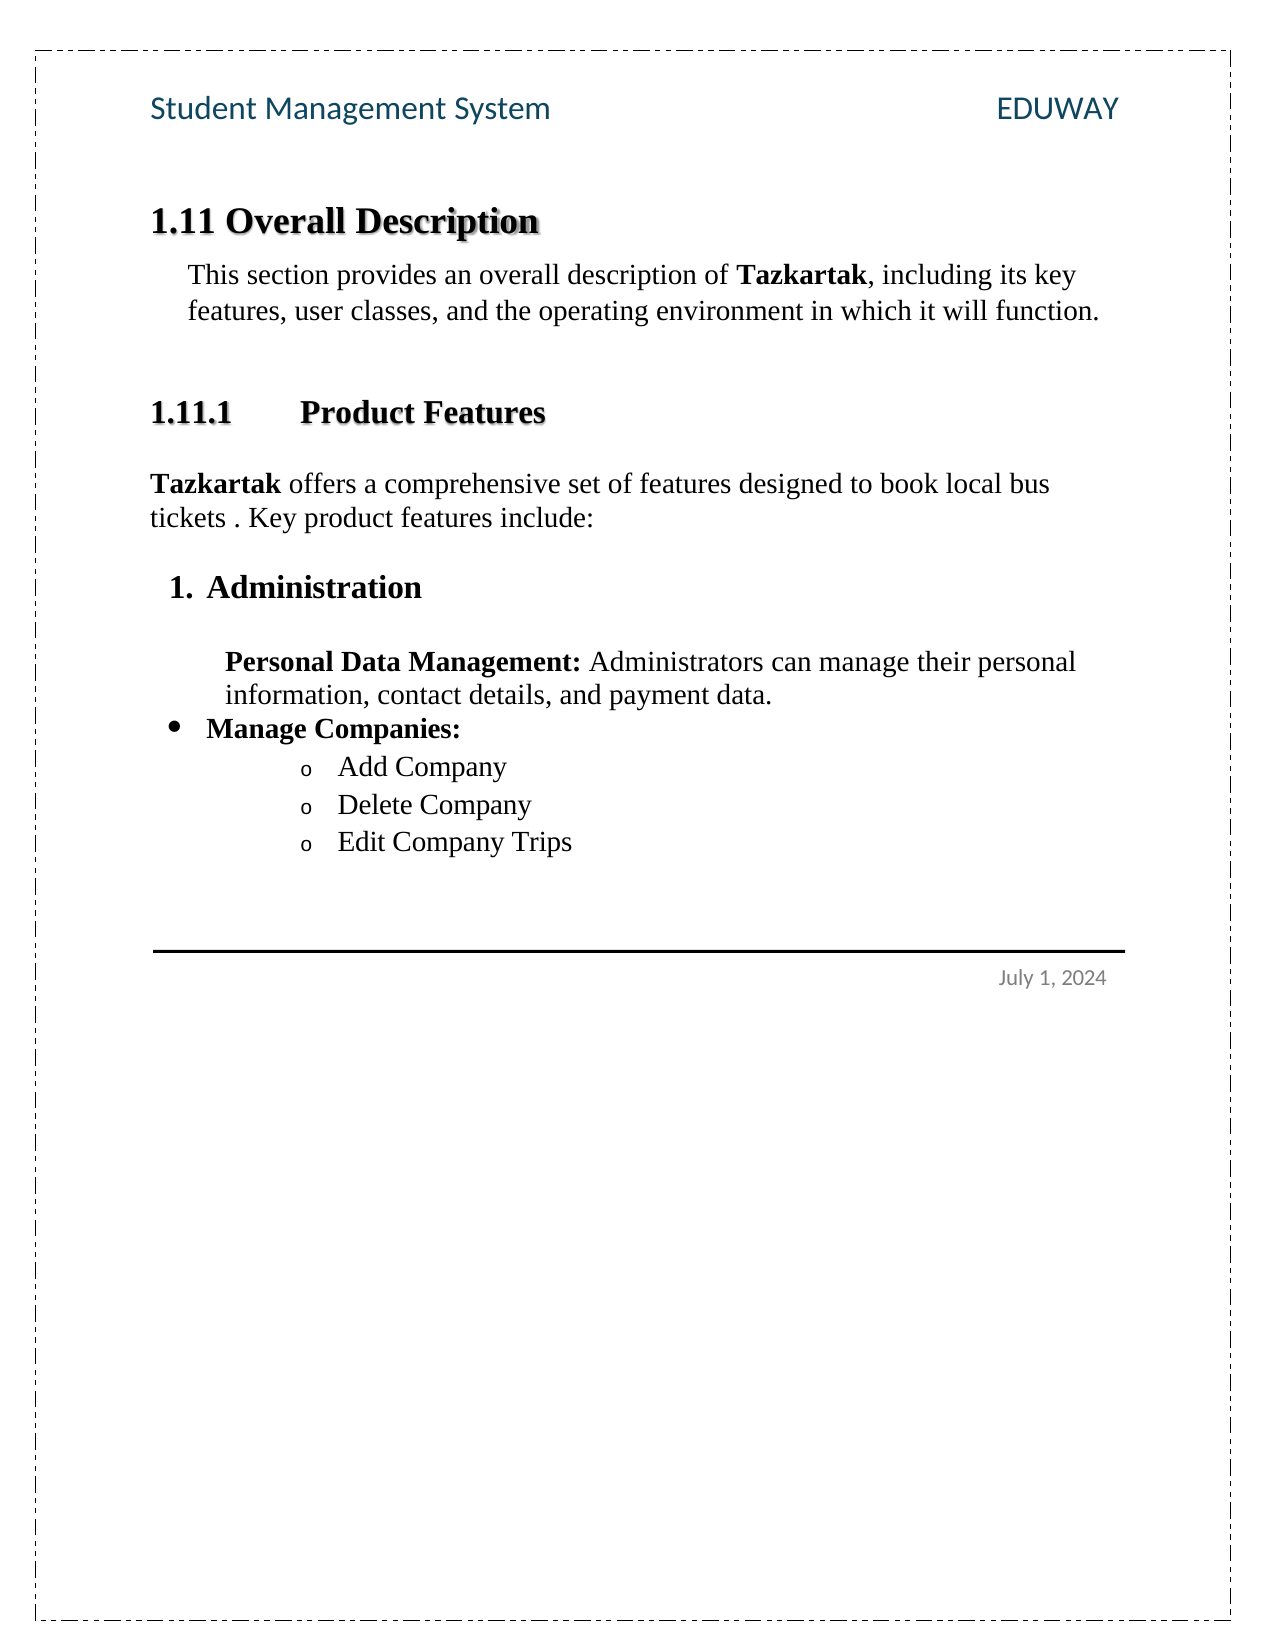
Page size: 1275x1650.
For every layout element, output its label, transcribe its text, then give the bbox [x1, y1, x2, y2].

picture [358, 409, 364, 421]
text This section provides an overall description of Tazkartak, including its key features, user classes, and the operating environment in which it will function. [187, 257, 1123, 327]
picture [299, 400, 547, 427]
text Tazkartak offers a comprehensive set of features designed to book local bus tickets . Key product features include: [150, 466, 1123, 533]
text July 1, 2024 [35, 963, 1107, 991]
list Edit Company Trips [300, 824, 1231, 858]
picture [151, 399, 233, 427]
subtitle Administration [169, 567, 1231, 605]
list Delete Company [300, 787, 1231, 820]
text Personal Data Management: Administrators can manage their personal information, contact details, and payment data. [225, 644, 1123, 711]
list Manage Companies: [169, 711, 1231, 745]
list Add Company [300, 749, 1231, 783]
picture [151, 186, 566, 257]
